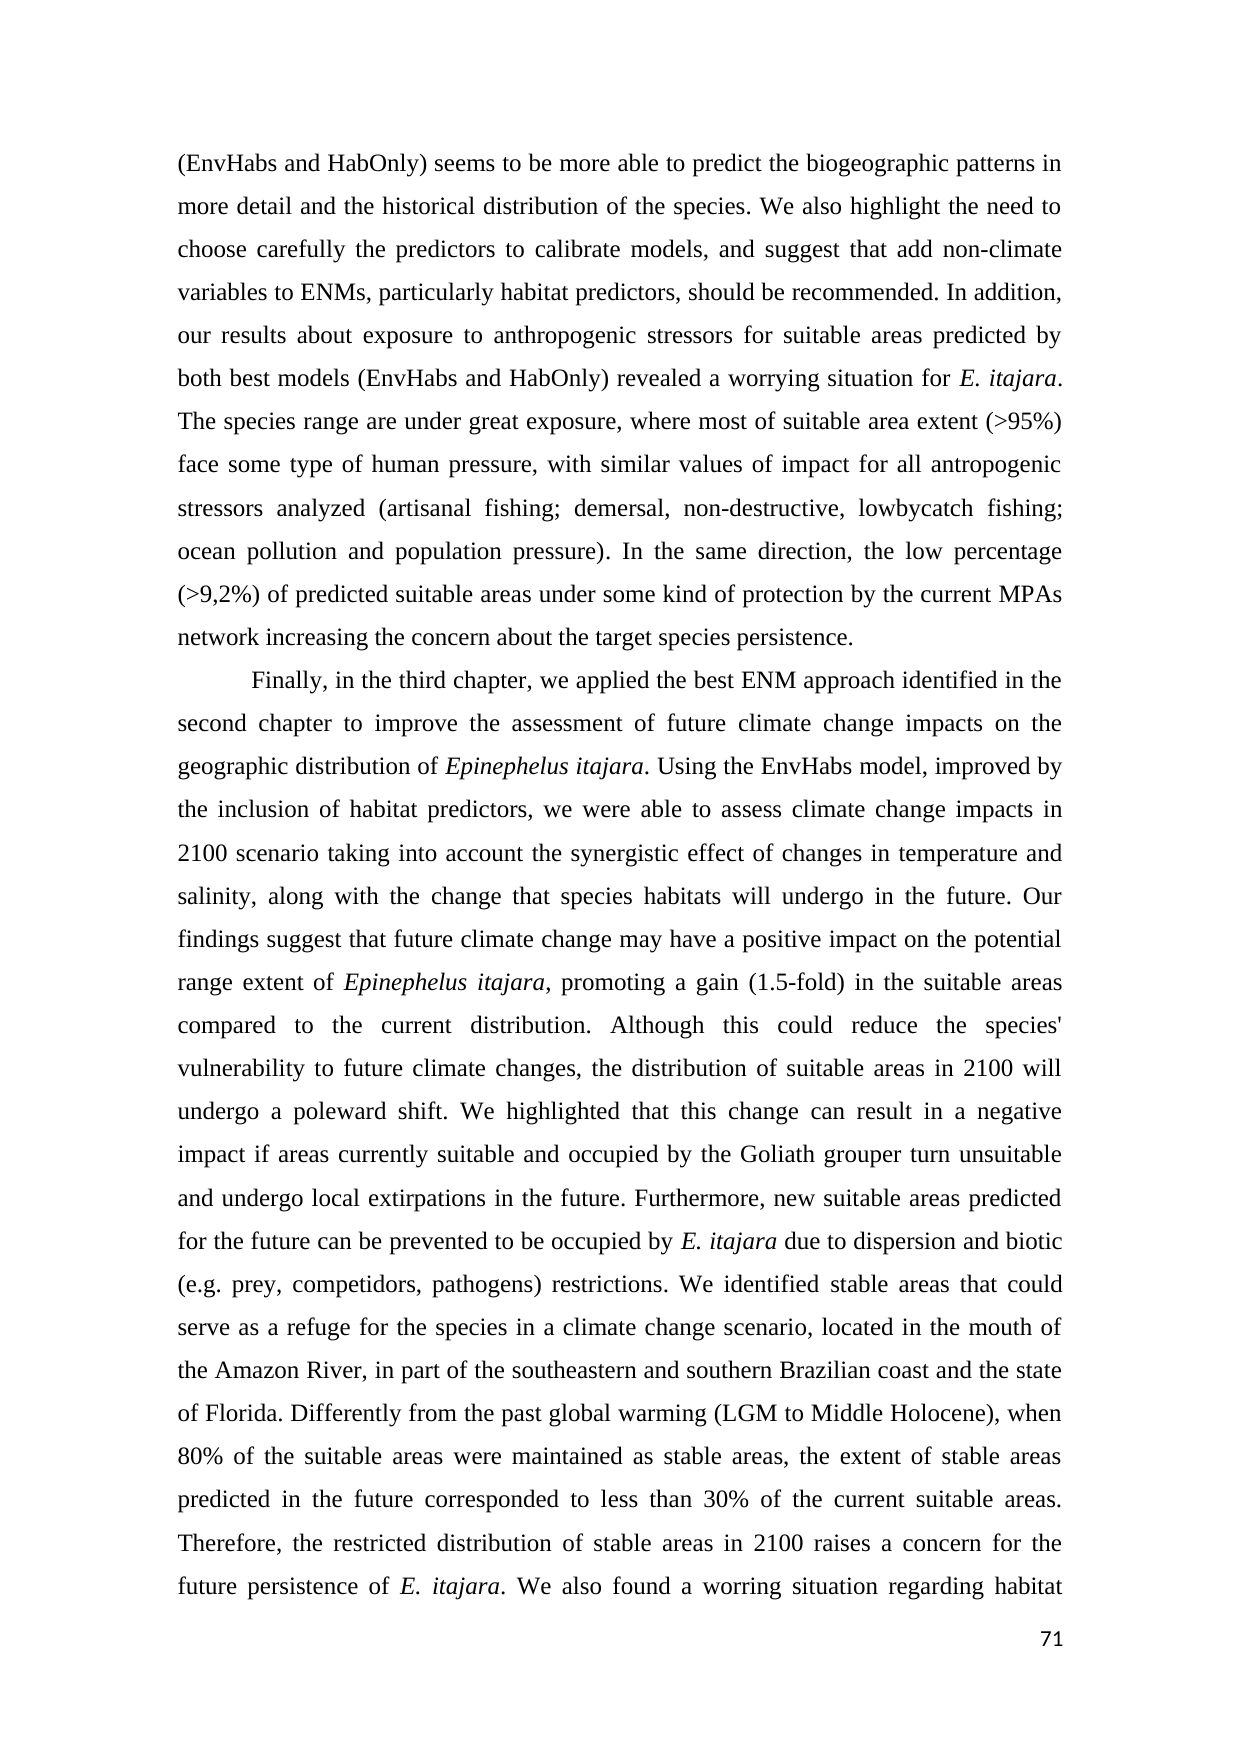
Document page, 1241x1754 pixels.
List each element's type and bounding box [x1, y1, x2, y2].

text [177, 665, 1063, 1599]
text [177, 148, 1063, 651]
